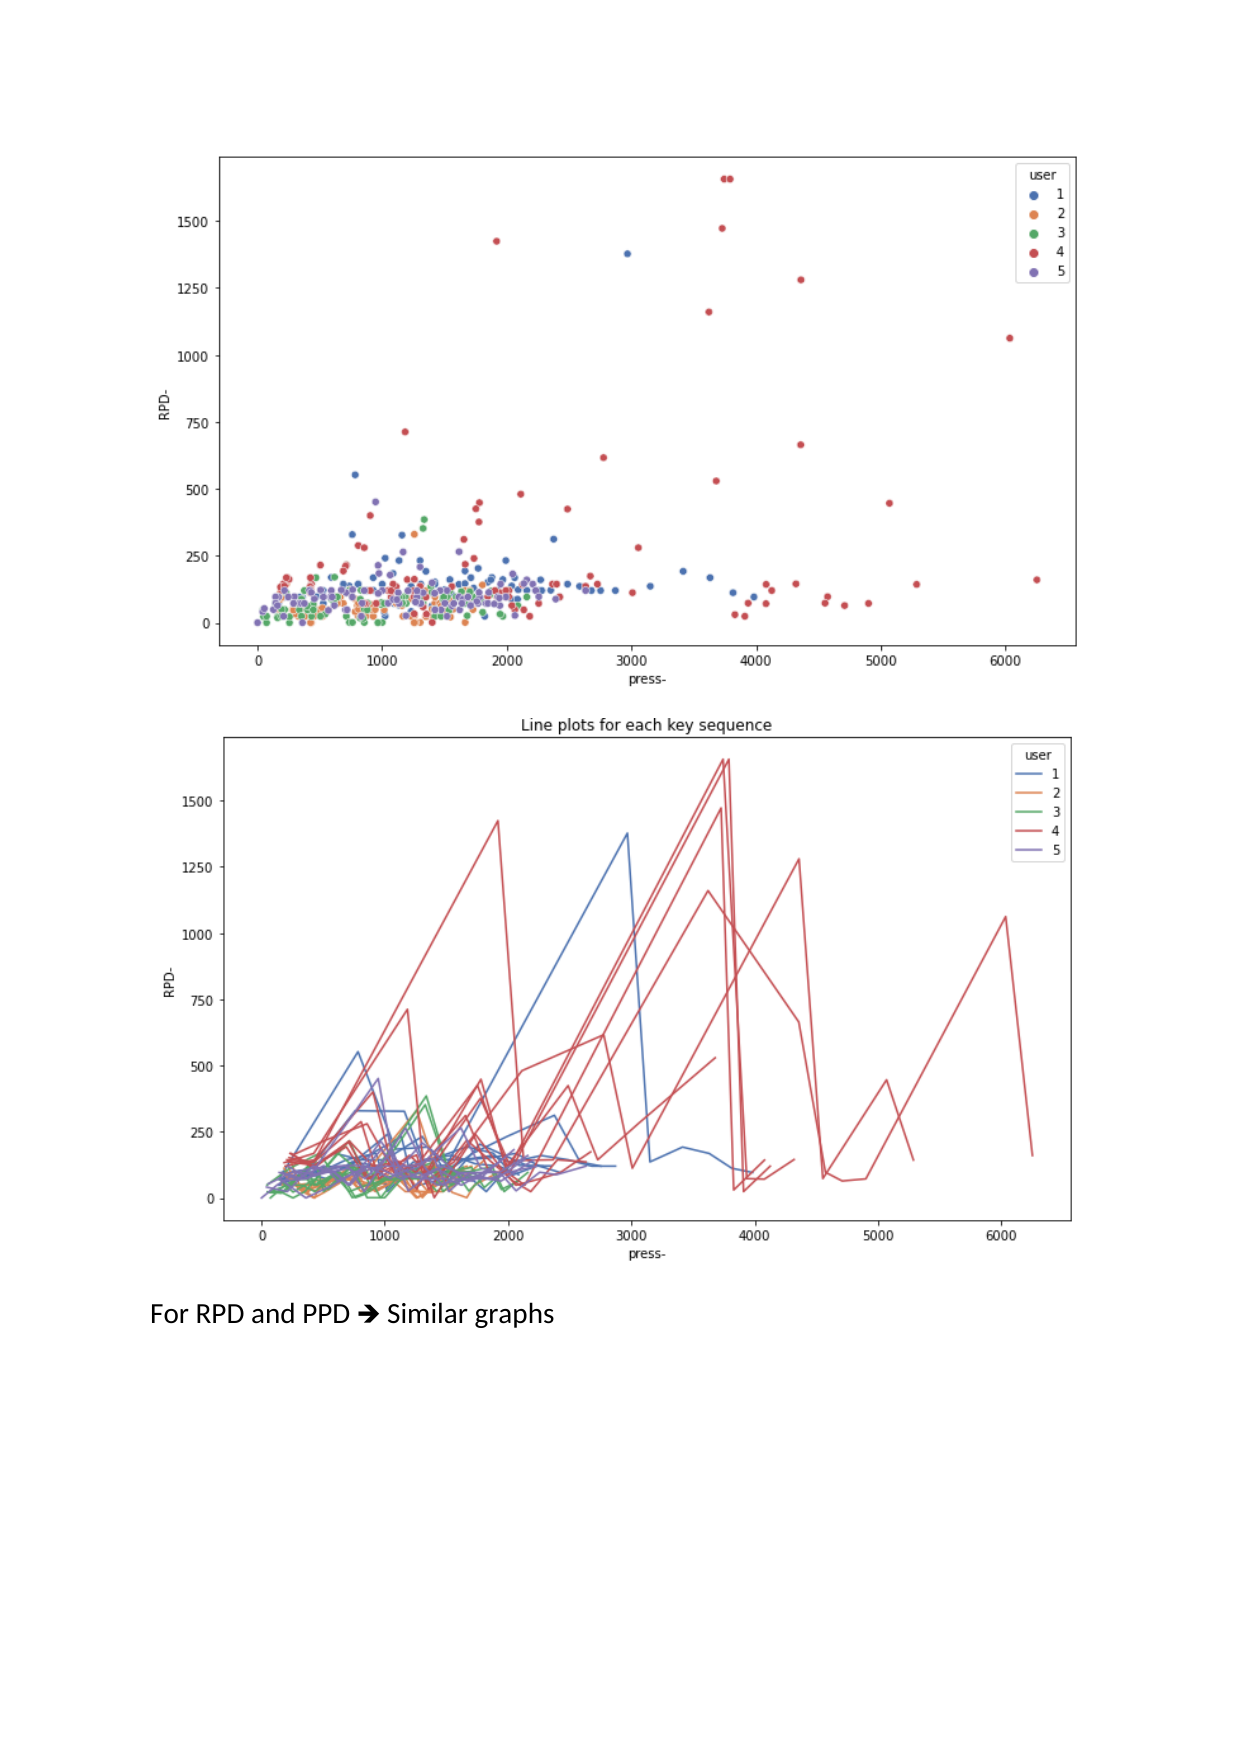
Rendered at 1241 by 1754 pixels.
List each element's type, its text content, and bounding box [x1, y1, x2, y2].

text For RPD and PPD 🡺 Similar graphs [150, 1295, 1090, 1331]
picture [150, 150, 1091, 694]
picture [150, 718, 1091, 1271]
